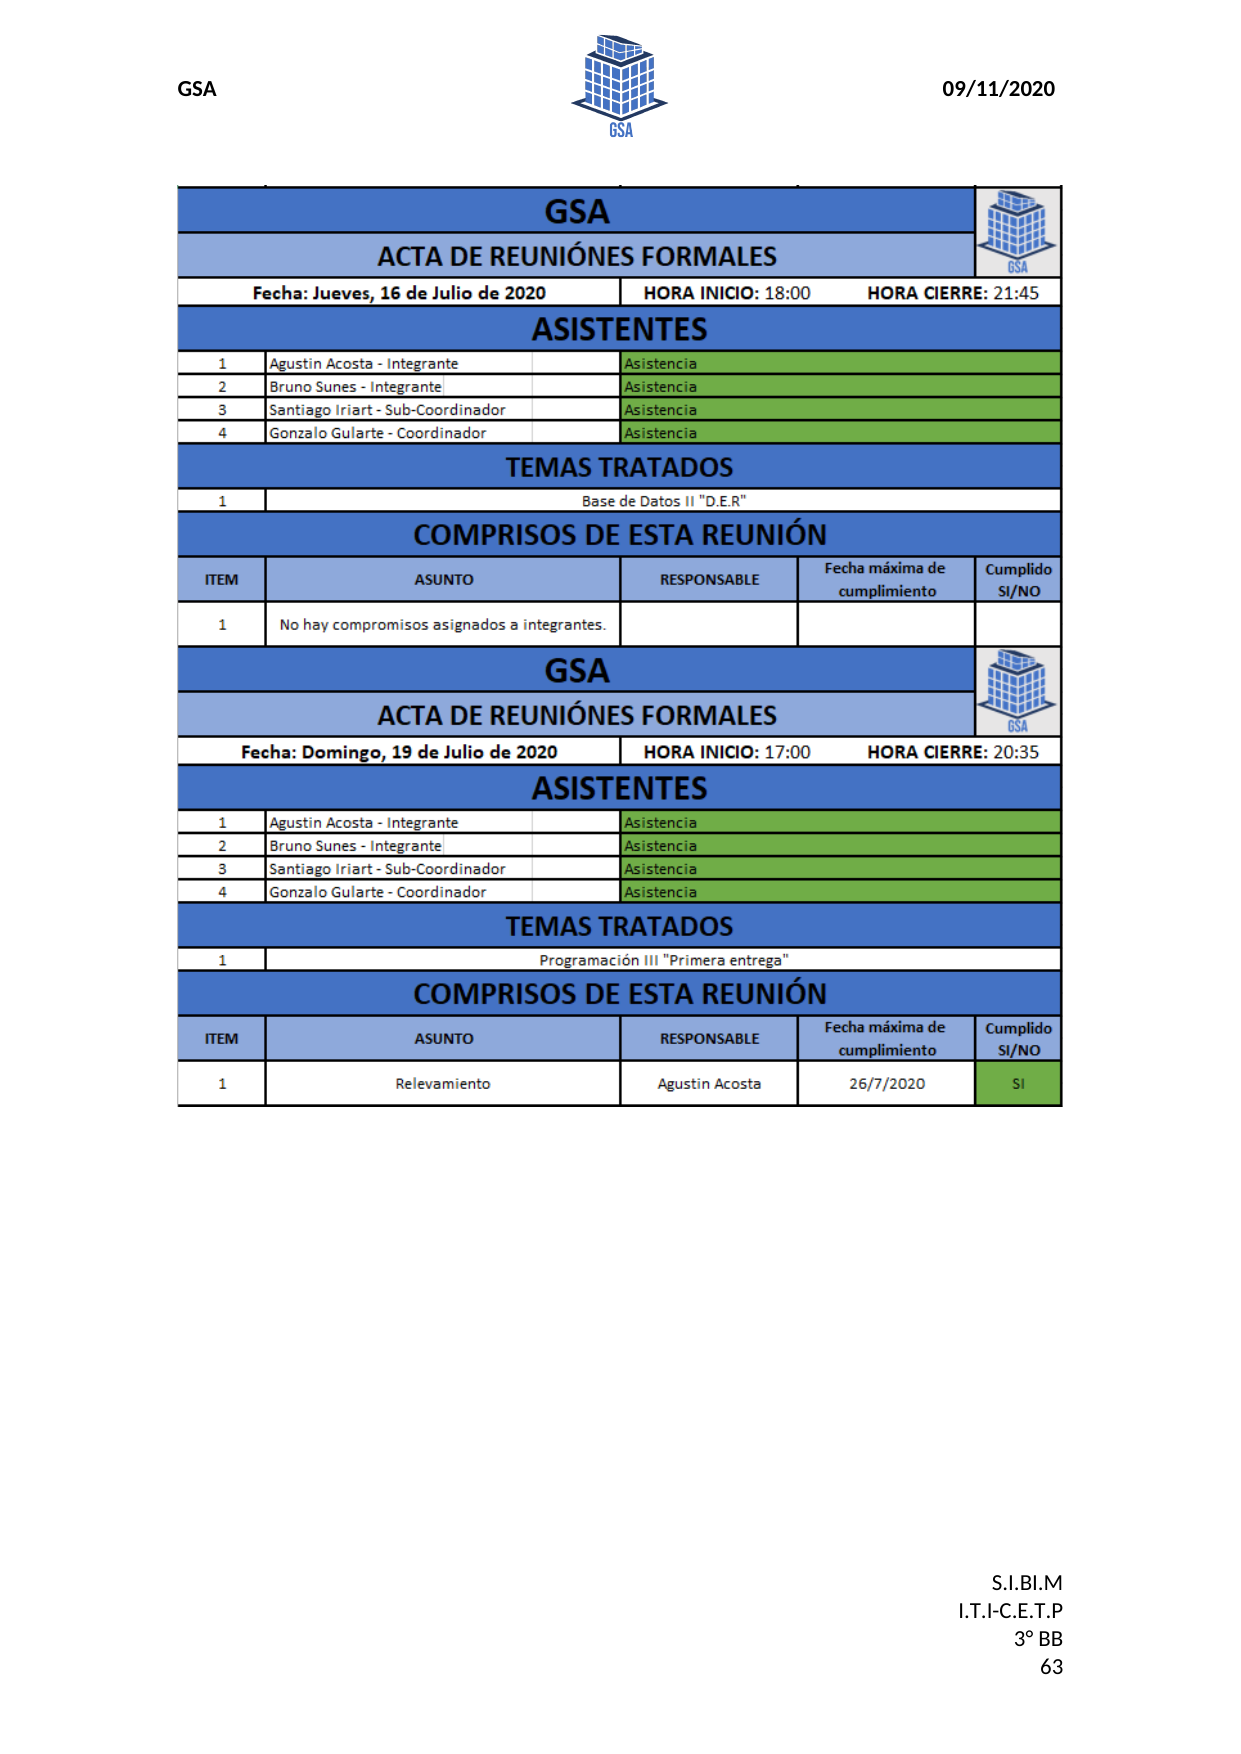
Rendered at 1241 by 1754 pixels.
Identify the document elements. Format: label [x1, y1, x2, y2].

picture [568, 34, 672, 138]
picture [177, 185, 1063, 1107]
